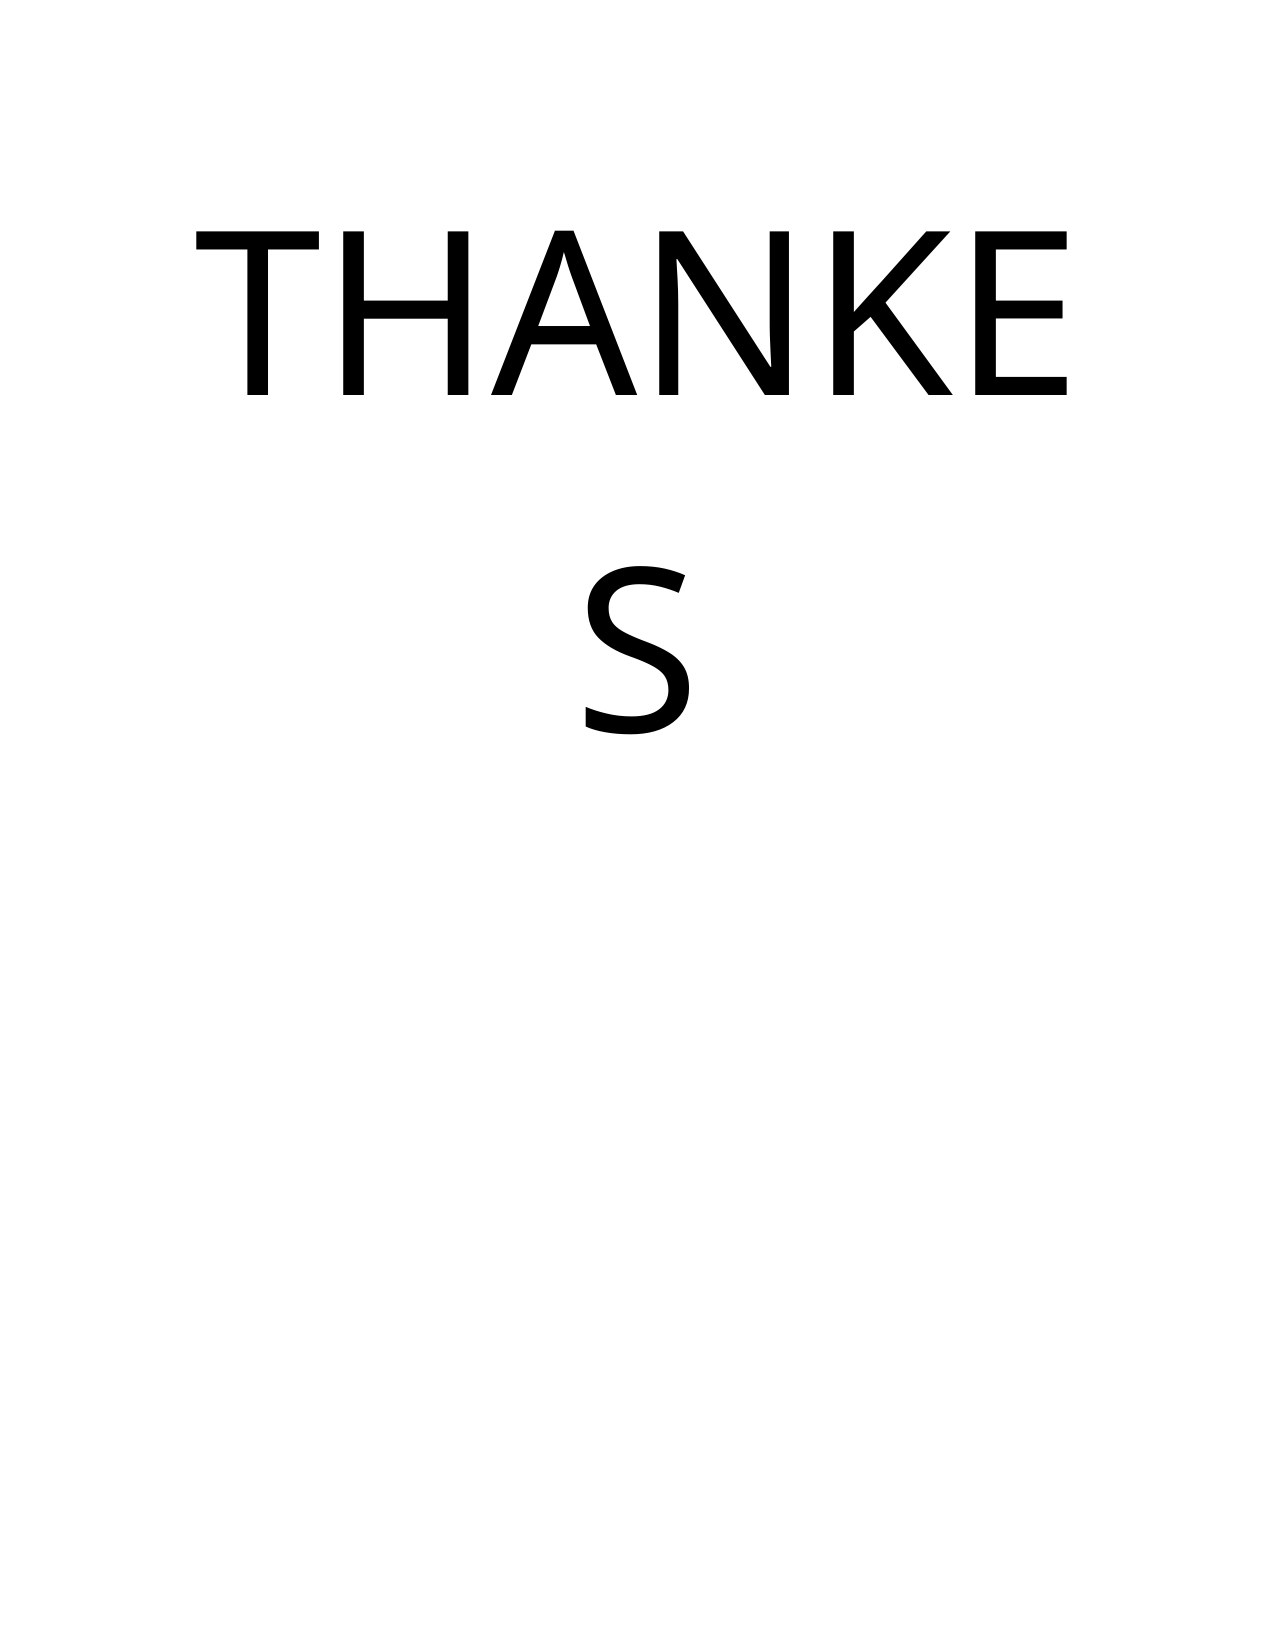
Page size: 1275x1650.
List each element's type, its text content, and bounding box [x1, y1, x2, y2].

text THANKES [150, 150, 1125, 799]
